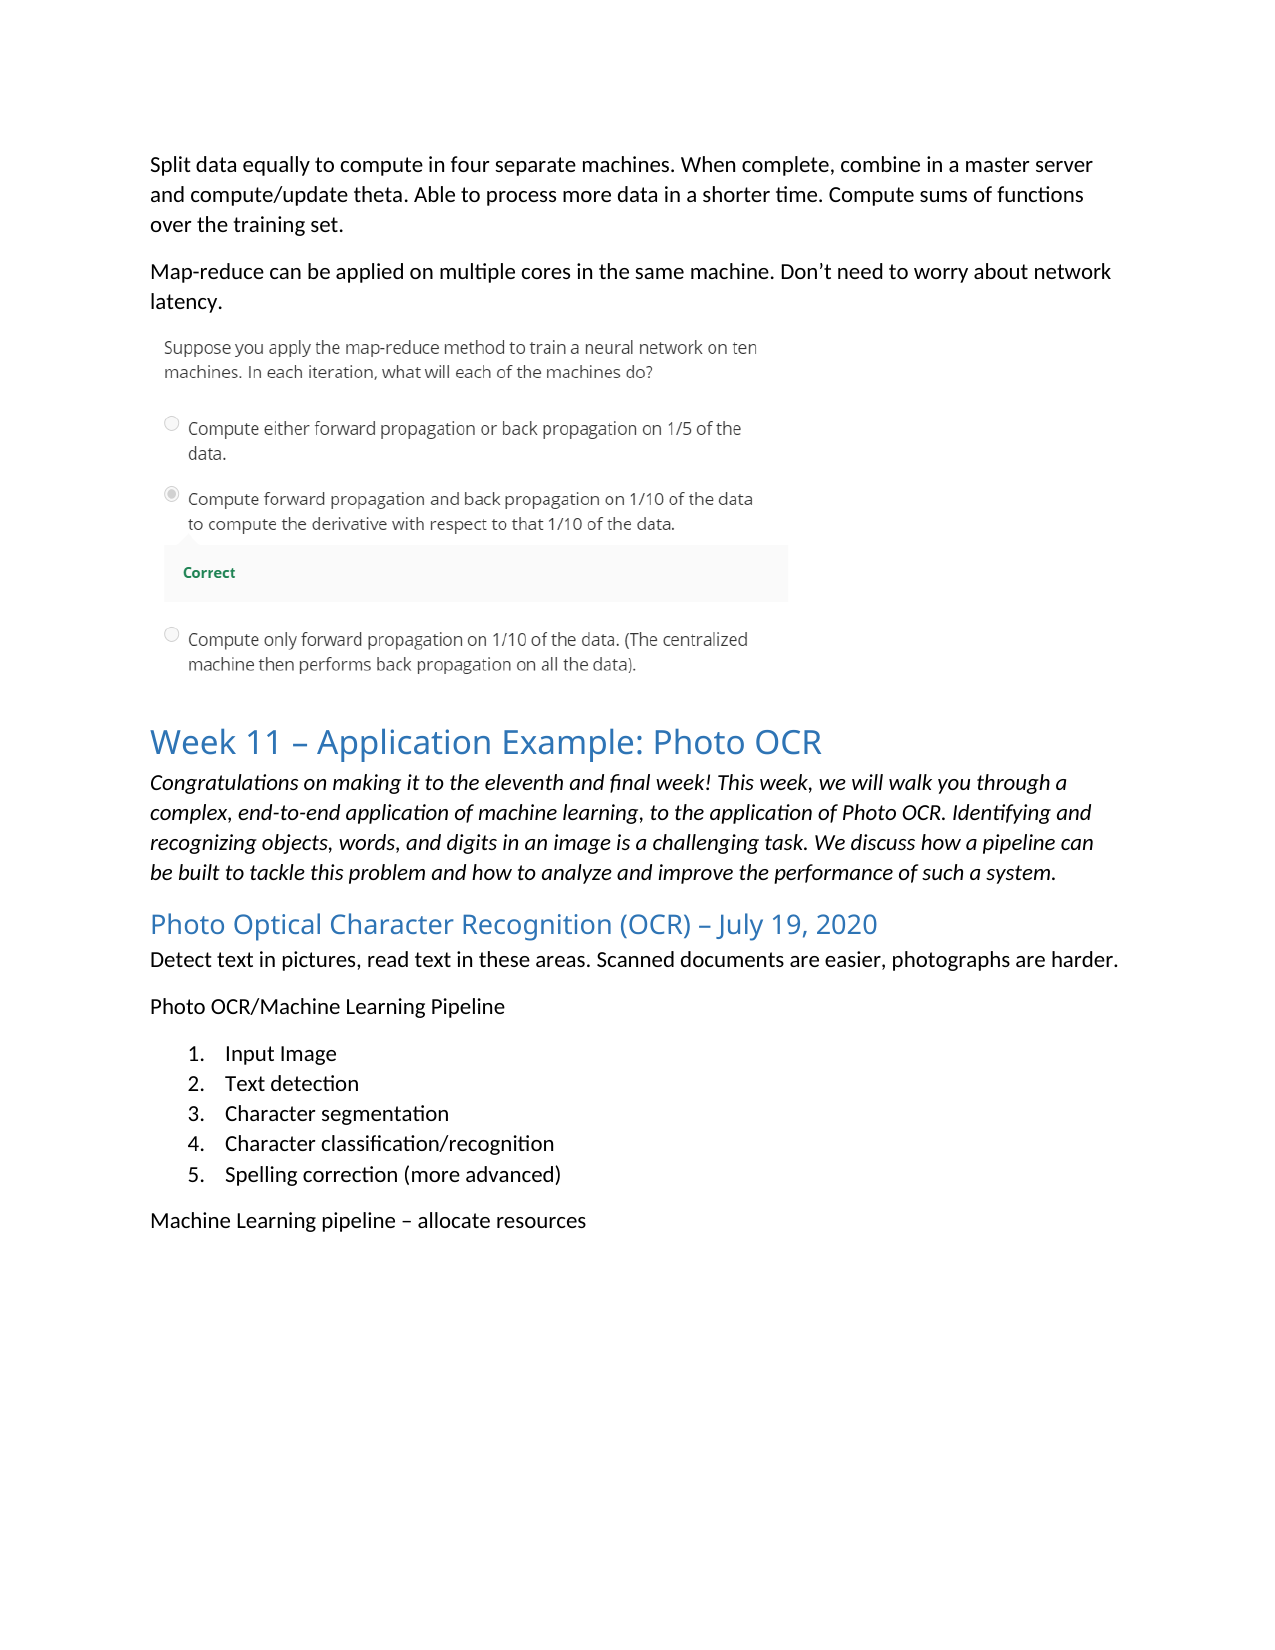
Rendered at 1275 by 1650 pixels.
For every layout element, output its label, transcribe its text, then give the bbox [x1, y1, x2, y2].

text Machine Learning pipeline – allocate resources [150, 1207, 1125, 1234]
list Text detection [187, 1069, 1125, 1097]
subtitle Photo Optical Character Recognition (OCR) – July 19, 2020 [150, 905, 1125, 942]
picture [150, 334, 797, 692]
text Congratulations on making it to the eleventh and final week! This week, we will walk you through a complex, end-to-end application of machine learning, to the application of Photo OCR. Identifying and recognizing objects, words, and digits in an image is a challenging task. We discuss how a pipeline can be built to tackle this problem and how to analyze and improve the performance of such a system. [150, 768, 1125, 886]
text Map-reduce can be applied on multiple cores in the same machine. Don’t need to worry about network latency. [150, 257, 1125, 316]
list Character classification/recognition [187, 1129, 1125, 1157]
text Detect text in pictures, read text in these areas. Scanned documents are easier, photographs are harder. [150, 945, 1125, 973]
subtitle Week 11 – Application Example: Photo OCR [150, 719, 1125, 764]
list Character segmentation [187, 1099, 1125, 1127]
text Split data equally to compute in four separate machines. When complete, combine in a master server and compute/update theta. Able to process more data in a shorter time. Compute sums of functions over the training set. [150, 150, 1125, 238]
text Photo OCR/Machine Learning Pipeline [150, 992, 1125, 1020]
list Input Image [187, 1039, 1125, 1067]
list Spelling correction (more advanced) [187, 1160, 1125, 1188]
